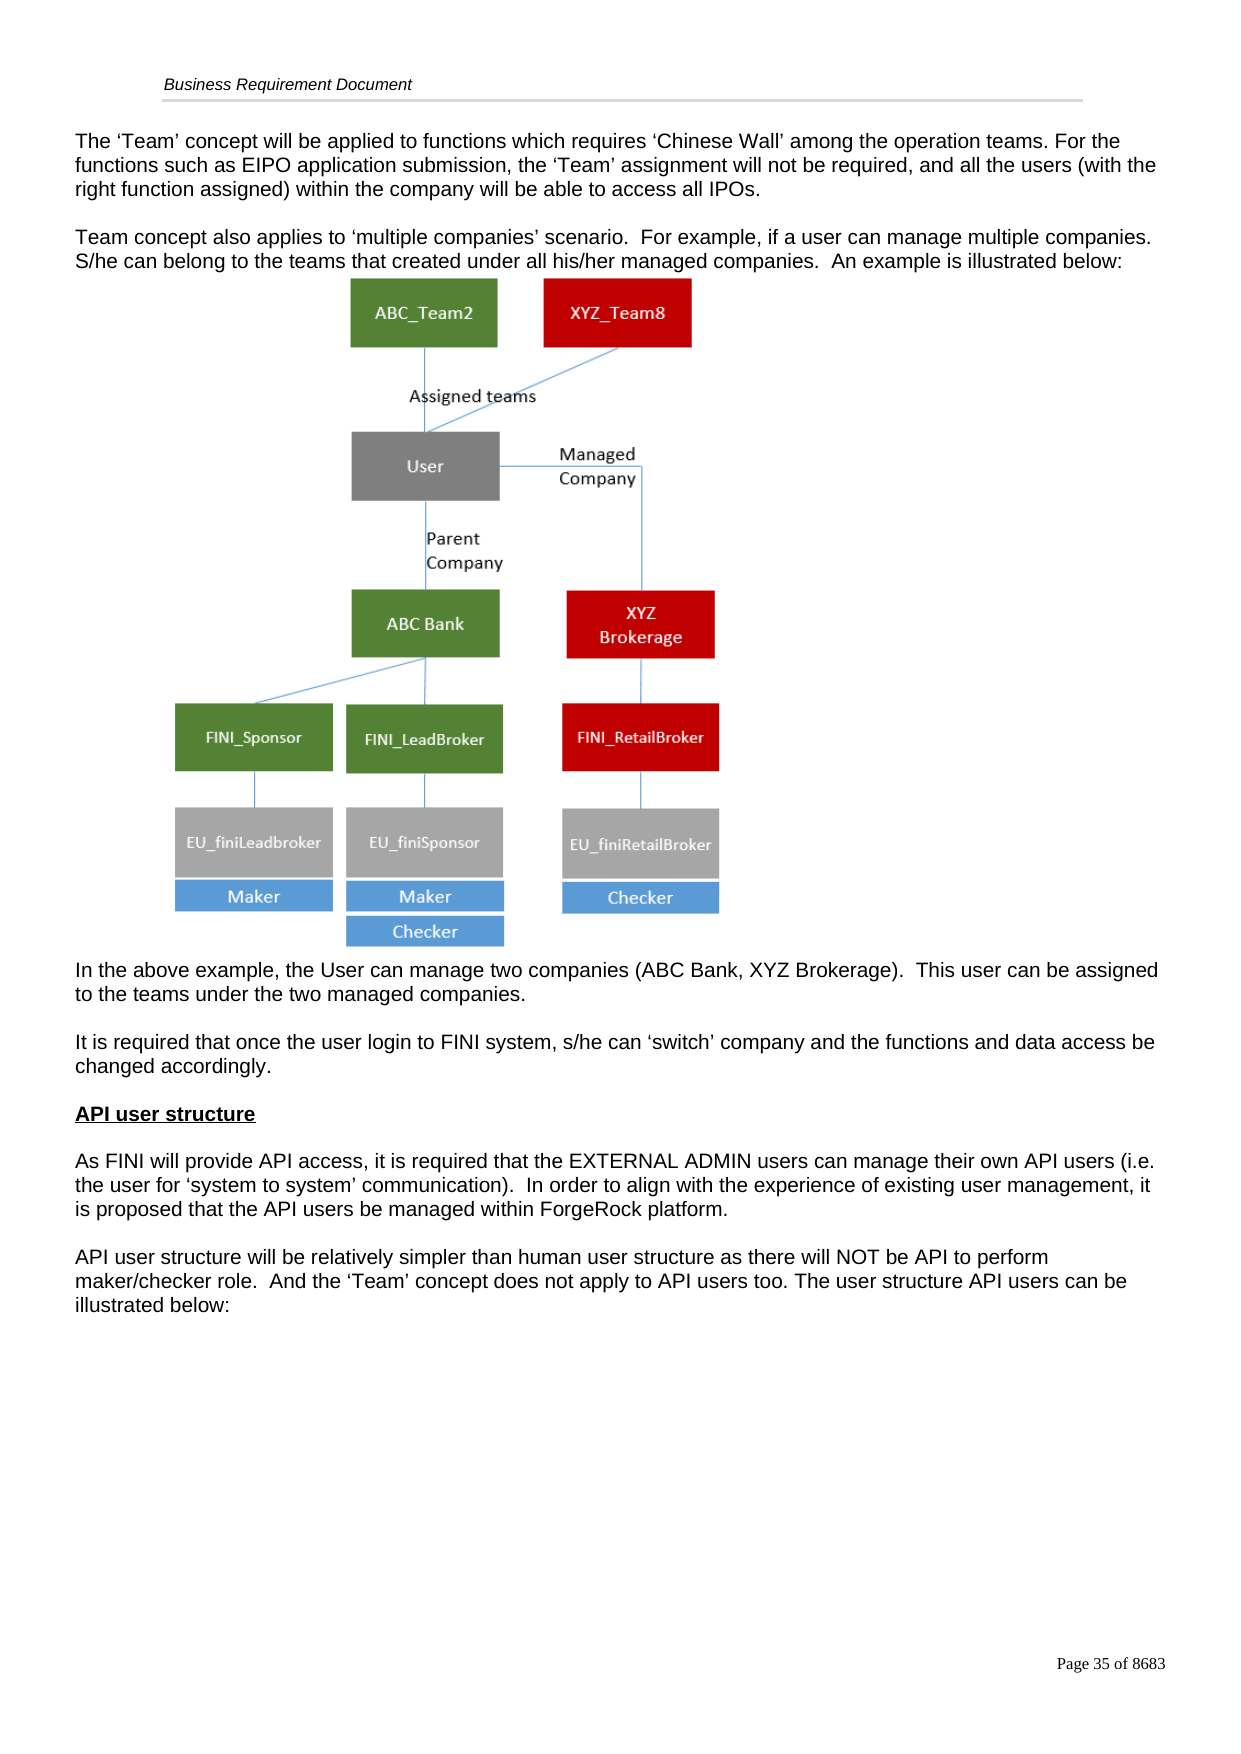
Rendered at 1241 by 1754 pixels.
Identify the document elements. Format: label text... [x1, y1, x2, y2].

text In the above example, the User can manage two companies (ABC Bank, XYZ Brokerage). This user can be assigned to the teams under the two managed companies. [75, 958, 1165, 1006]
text API user structure [75, 1101, 1165, 1125]
picture [163, 273, 728, 952]
text API user structure will be relatively simpler than human user structure as there will NOT be API to perform maker/checker role. And the ‘Team’ concept does not apply to API users too. The user structure API users can be illustrated below: [75, 1245, 1165, 1317]
text As FINI will provide API access, it is required that the EXTERNAL ADMIN users can manage their own API users (i.e. the user for ‘system to system’ communication). In order to align with the experience of existing user management, it is proposed that the API users be managed within ForgeRock platform. [75, 1149, 1165, 1221]
text The ‘Team’ concept will be applied to functions which requires ‘Chinese Wall’ among the operation teams. For the functions such as EIPO application submission, the ‘Team’ assignment will not be required, and all the users (with the right function assigned) within the company will be able to access all IPOs. [75, 129, 1165, 201]
text It is required that once the user login to FINI system, s/he can ‘switch’ company and the functions and data access be changed accordingly. [75, 1029, 1165, 1077]
text Team concept also applies to ‘multiple companies’ scenario. For example, if a user can manage multiple companies. S/he can belong to the teams that created under all his/her managed companies. An example is illustrated below: [75, 225, 1165, 273]
